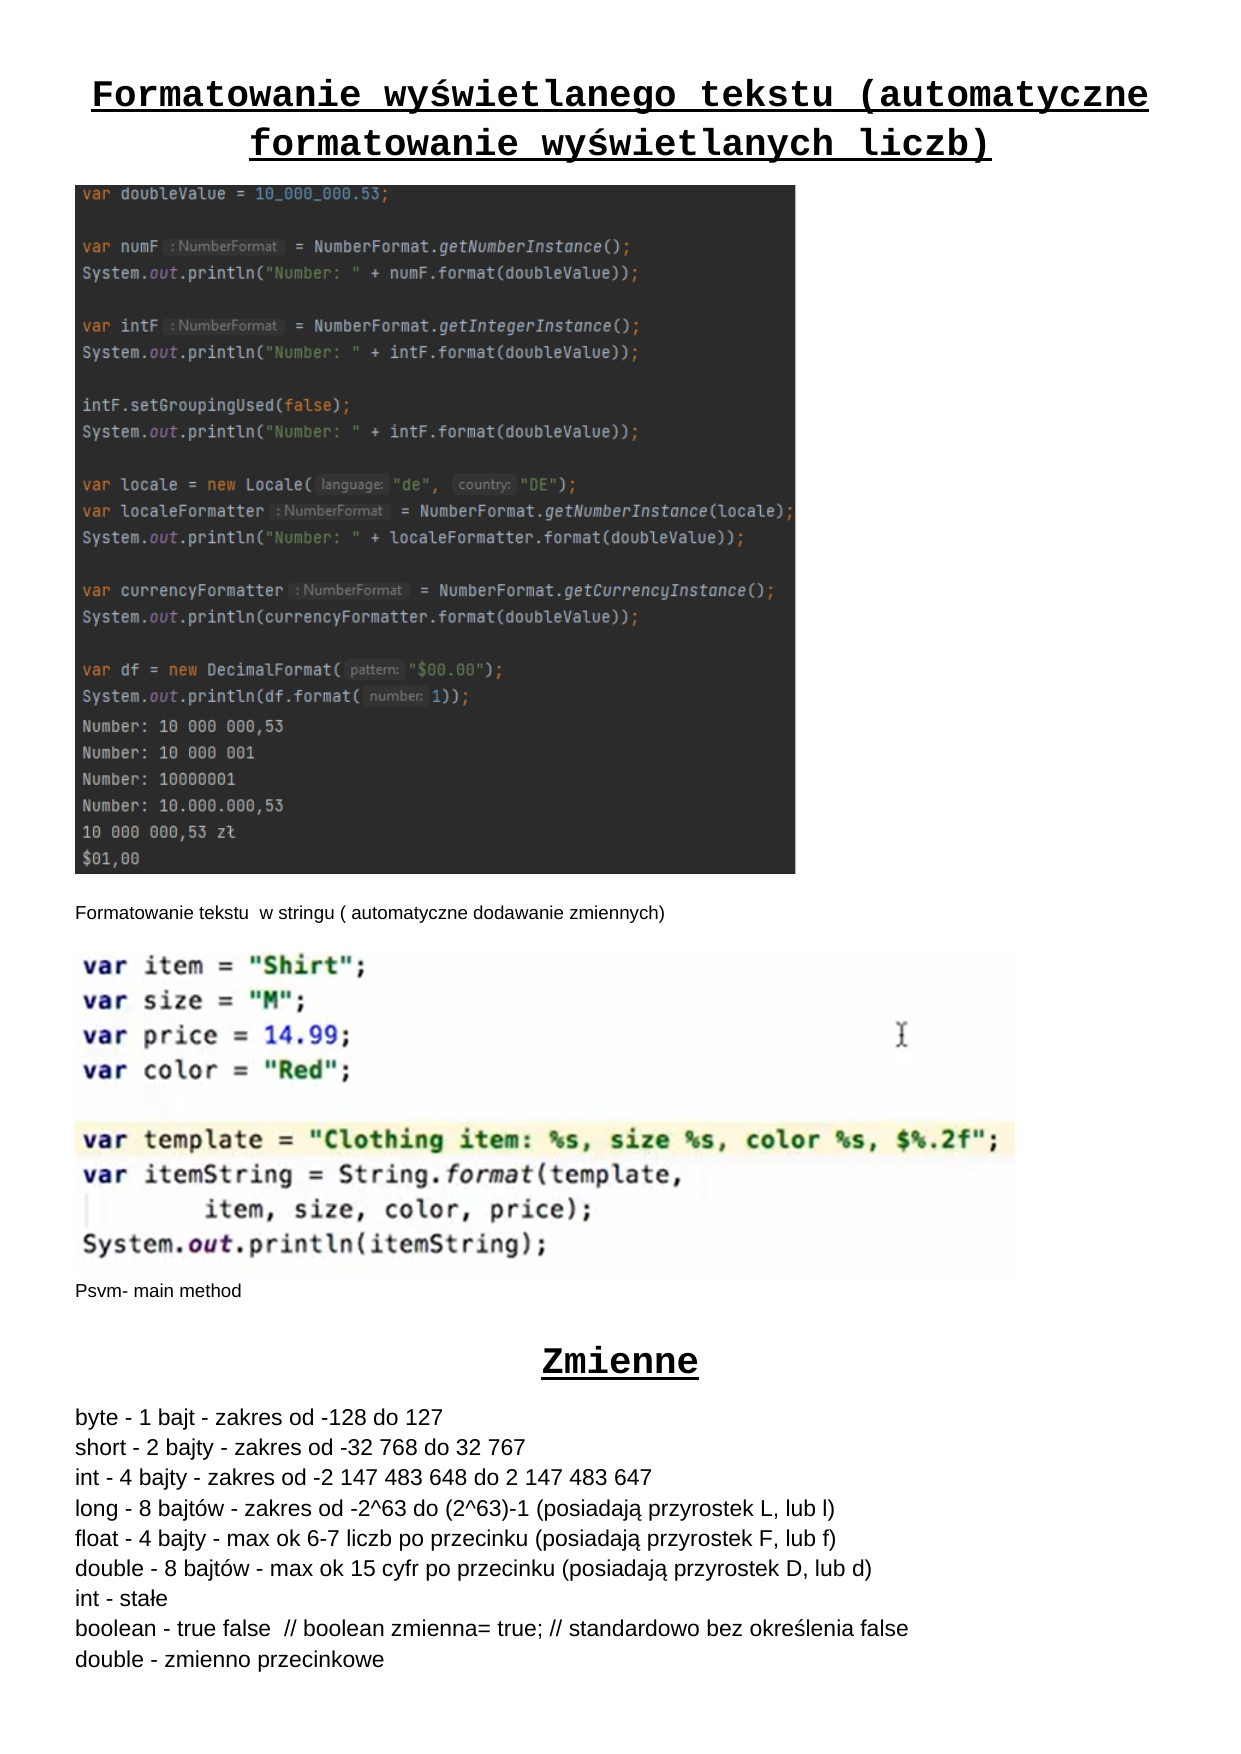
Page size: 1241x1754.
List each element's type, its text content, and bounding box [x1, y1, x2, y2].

text double - zmienno przecinkowe [75, 1646, 1165, 1672]
text int - 4 bajty - zakres od -2 147 483 648 do 2 147 483 647 [75, 1464, 1165, 1491]
text byte - 1 bajt - zakres od -128 do 127 [75, 1404, 1165, 1430]
text int - stałe [75, 1585, 1165, 1611]
picture [75, 185, 796, 874]
text Zmienne [75, 1342, 1165, 1385]
text float - 4 bajty - max ok 6-7 liczb po przecinku (posiadają przyrostek F, lub f) [75, 1525, 1165, 1551]
text double - 8 bajtów - max ok 15 cyfr po przecinku (posiadają przyrostek D, lub d) [75, 1555, 1165, 1581]
text Psvm- main method [75, 1280, 1165, 1302]
text Formatowanie tekstu w stringu ( automatyczne dodawanie zmiennych) [75, 902, 1165, 923]
picture [75, 951, 1016, 1277]
text boolean - true false // boolean zmienna= true; // standardowo bez określenia false [75, 1615, 1165, 1642]
text short - 2 bajty - zakres od -32 768 do 32 767 [75, 1434, 1165, 1460]
text long - 8 bajtów - zakres od -2^63 do (2^63)-1 (posiadają przyrostek L, lub l) [75, 1494, 1165, 1521]
text Formatowanie wyświetlanego tekstu (automatyczne formatowanie wyświetlanych liczb) [75, 75, 1165, 166]
